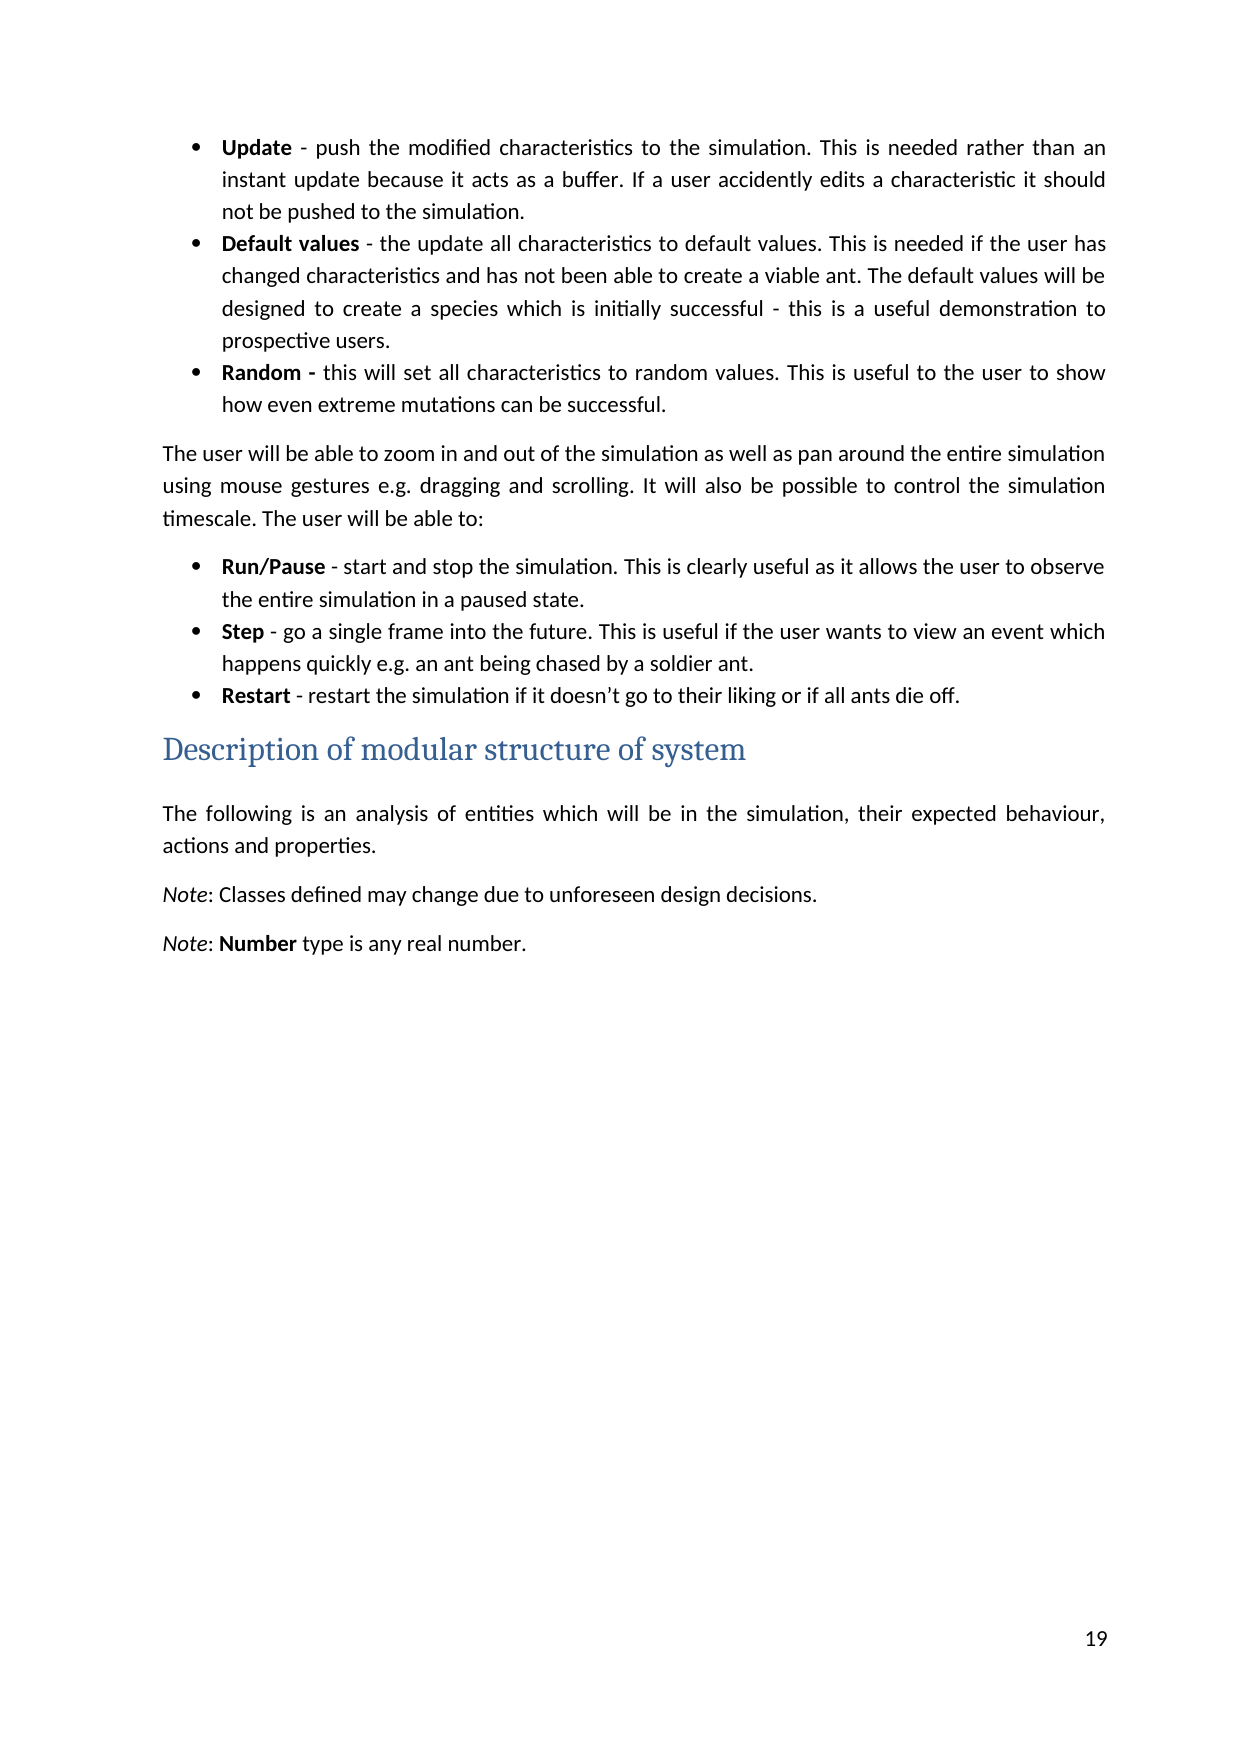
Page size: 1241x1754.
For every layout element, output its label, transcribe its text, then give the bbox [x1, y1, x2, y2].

text The user will be able to zoom in and out of the simulation as well as pan around the entire simulation using mouse gestures e.g. dragging and scrolling. It will also be possible to control the simulation timescale. The user will be able to: [162, 439, 1107, 532]
list Run/Pause - start and stop the simulation. This is clearly useful as it allows the user to observe the entire simulation in a paused state. [192, 552, 1107, 613]
list Random - this will set all characteristics to random values. This is useful to the user to show how even extreme mutations can be successful. [192, 358, 1107, 418]
text Note: Classes defined may change due to unforeseen design decisions. [162, 880, 1107, 908]
list Step - go a single frame into the future. This is useful if the user wants to view an event which happens quickly e.g. an ant being chased by a soldier ant. [192, 617, 1107, 677]
subtitle Description of modular structure of system [162, 730, 1107, 768]
list Update - push the modified characteristics to the simulation. This is needed rather than an instant update because it acts as a buffer. If a user accidently edits a characteristic it should not be pushed to the simulation. [192, 133, 1107, 225]
text The following is an analysis of entities which will be in the simulation, their expected behaviour, actions and properties. [162, 799, 1107, 859]
list Default values - the update all characteristics to default values. This is needed if the user has changed characteristics and has not been able to create a viable ant. The default values will be designed to create a species which is initially successful - this is a useful demonstration to prospective users. [192, 229, 1107, 354]
text Note: Number type is any real number. [162, 929, 1107, 957]
list Restart - restart the simulation if it doesn’t go to their liking or if all ants die off. [192, 681, 1107, 709]
